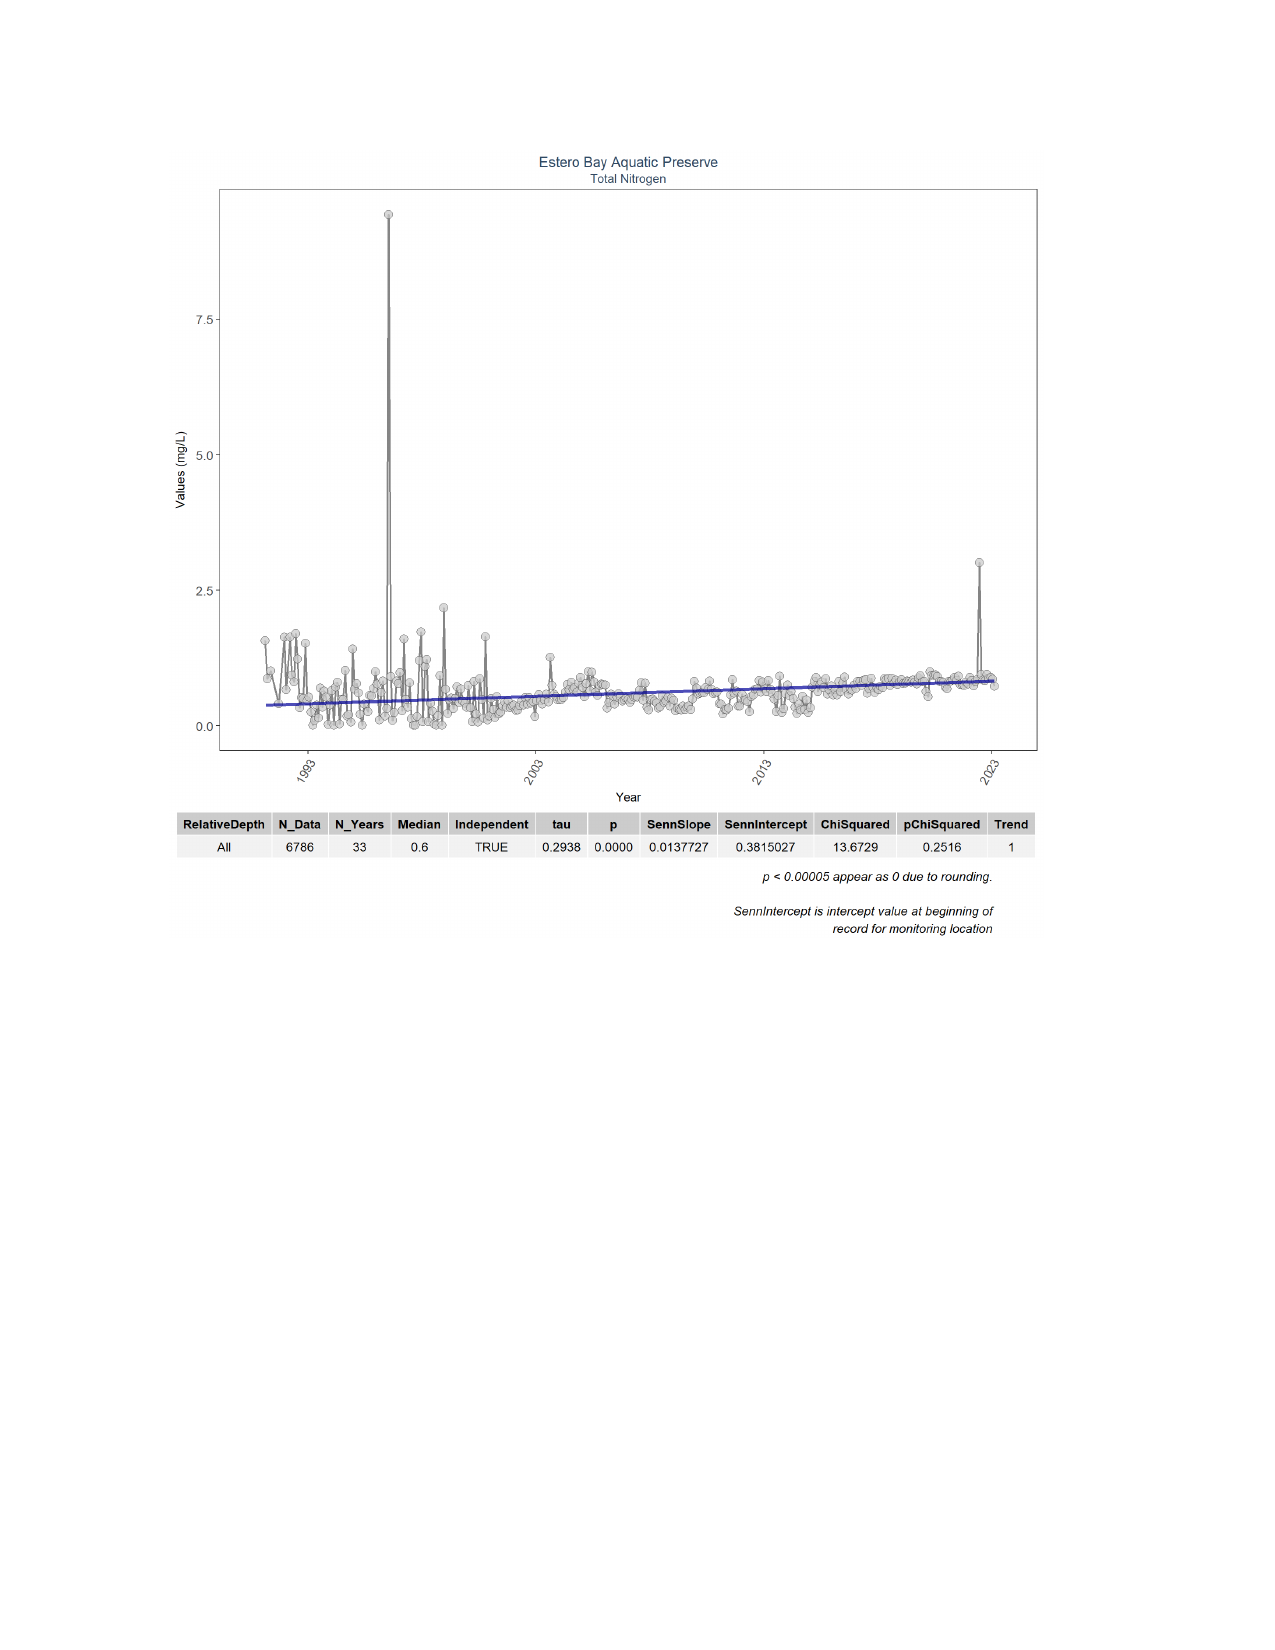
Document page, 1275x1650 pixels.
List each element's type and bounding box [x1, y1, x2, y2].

picture [168, 150, 1044, 938]
